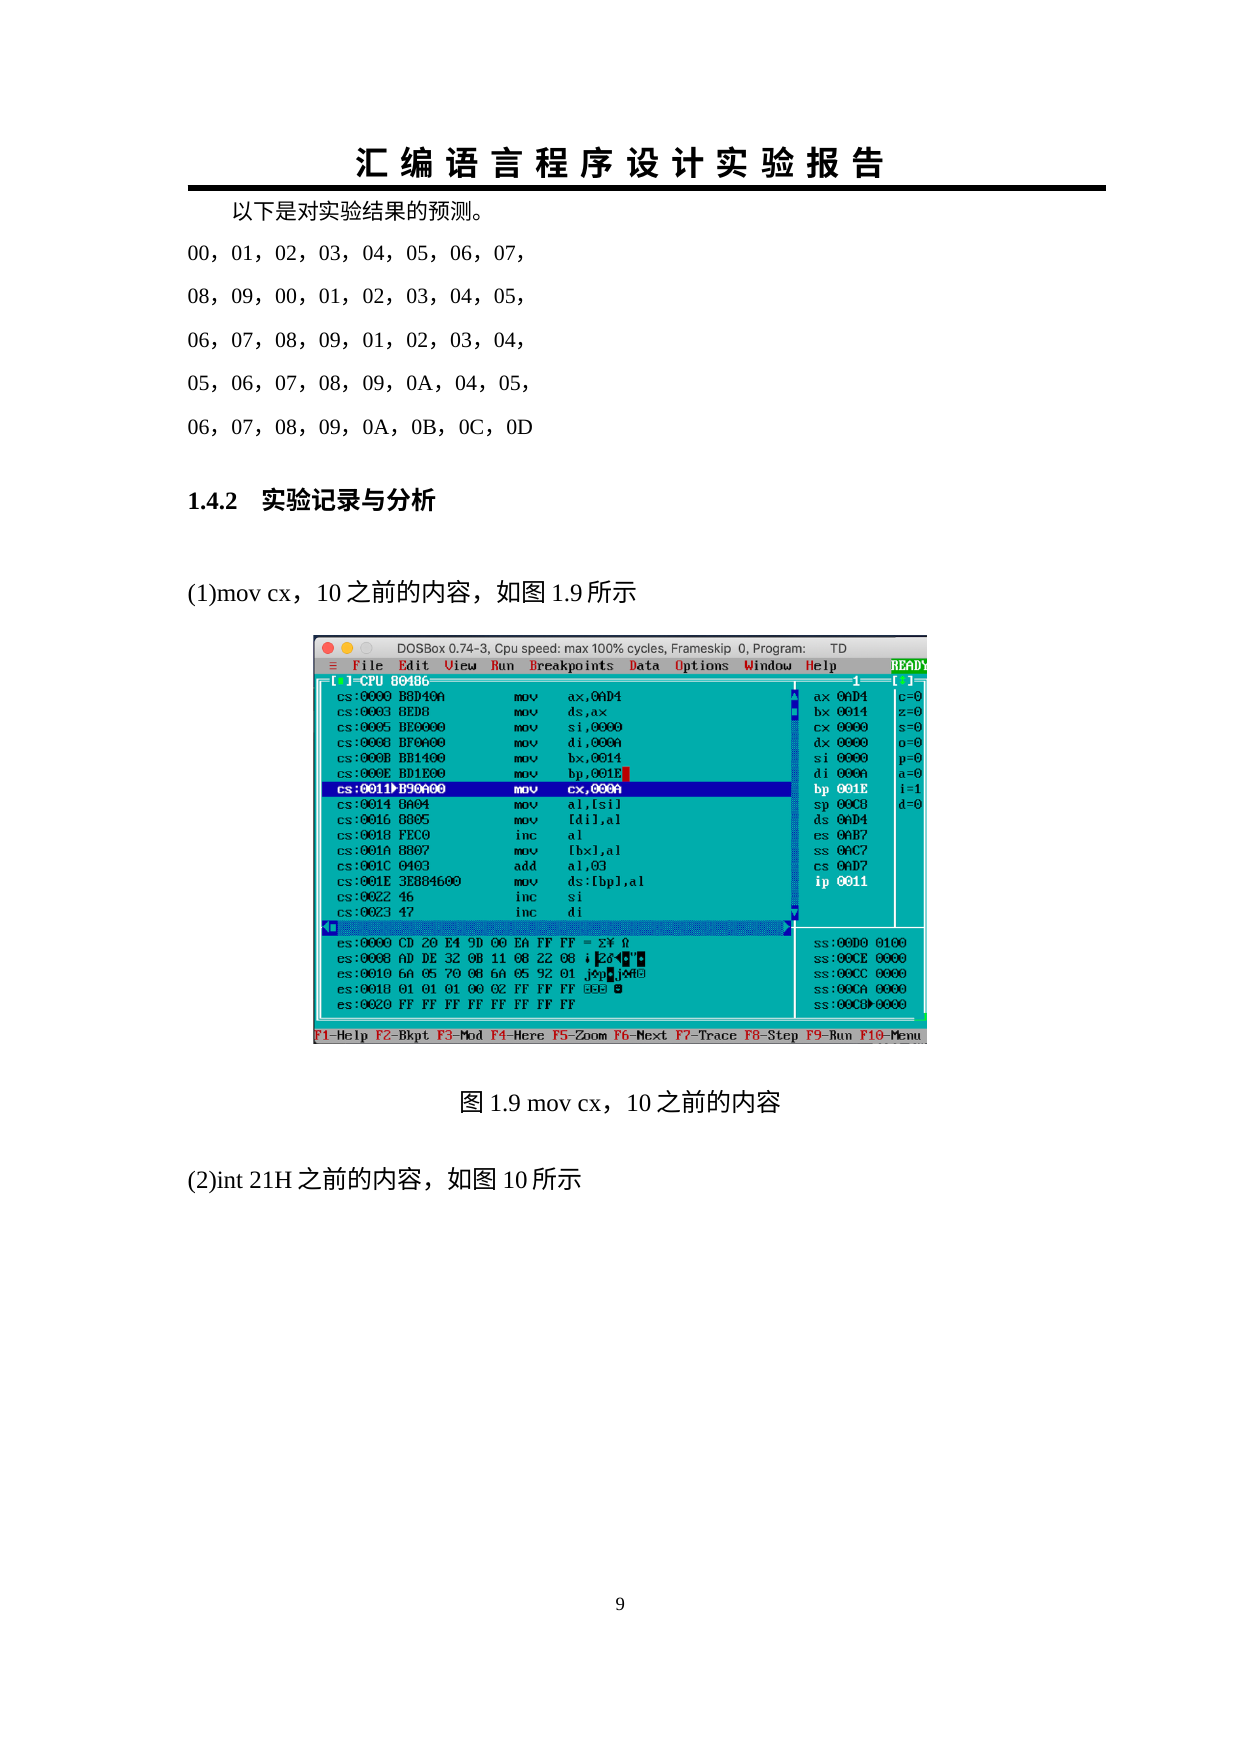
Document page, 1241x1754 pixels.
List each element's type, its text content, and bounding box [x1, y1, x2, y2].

text (2)int 21H之前的内容，如图10所示 [187, 1146, 1053, 1211]
text 图1.9 mov cx，10之前的内容 [187, 1068, 1053, 1133]
text (1)mov cx，10之前的内容，如图1.9所示 [187, 558, 1053, 623]
text 08，09，00，01，02，03，04，05， [187, 278, 1053, 310]
picture [313, 635, 927, 1044]
text 06，07，08，09，01，02，03，04， [187, 321, 1053, 354]
subtitle 实验记录与分析 [187, 466, 1053, 531]
text 05，06，07，08，09，0A，04，05， [187, 365, 1053, 397]
text 00，01，02，03，04，05，06，07， [187, 234, 1053, 267]
text 06，07，08，09，0A，0B，0C，0D [187, 408, 1053, 441]
text 以下是对实验结果的预测。 [187, 194, 1053, 226]
